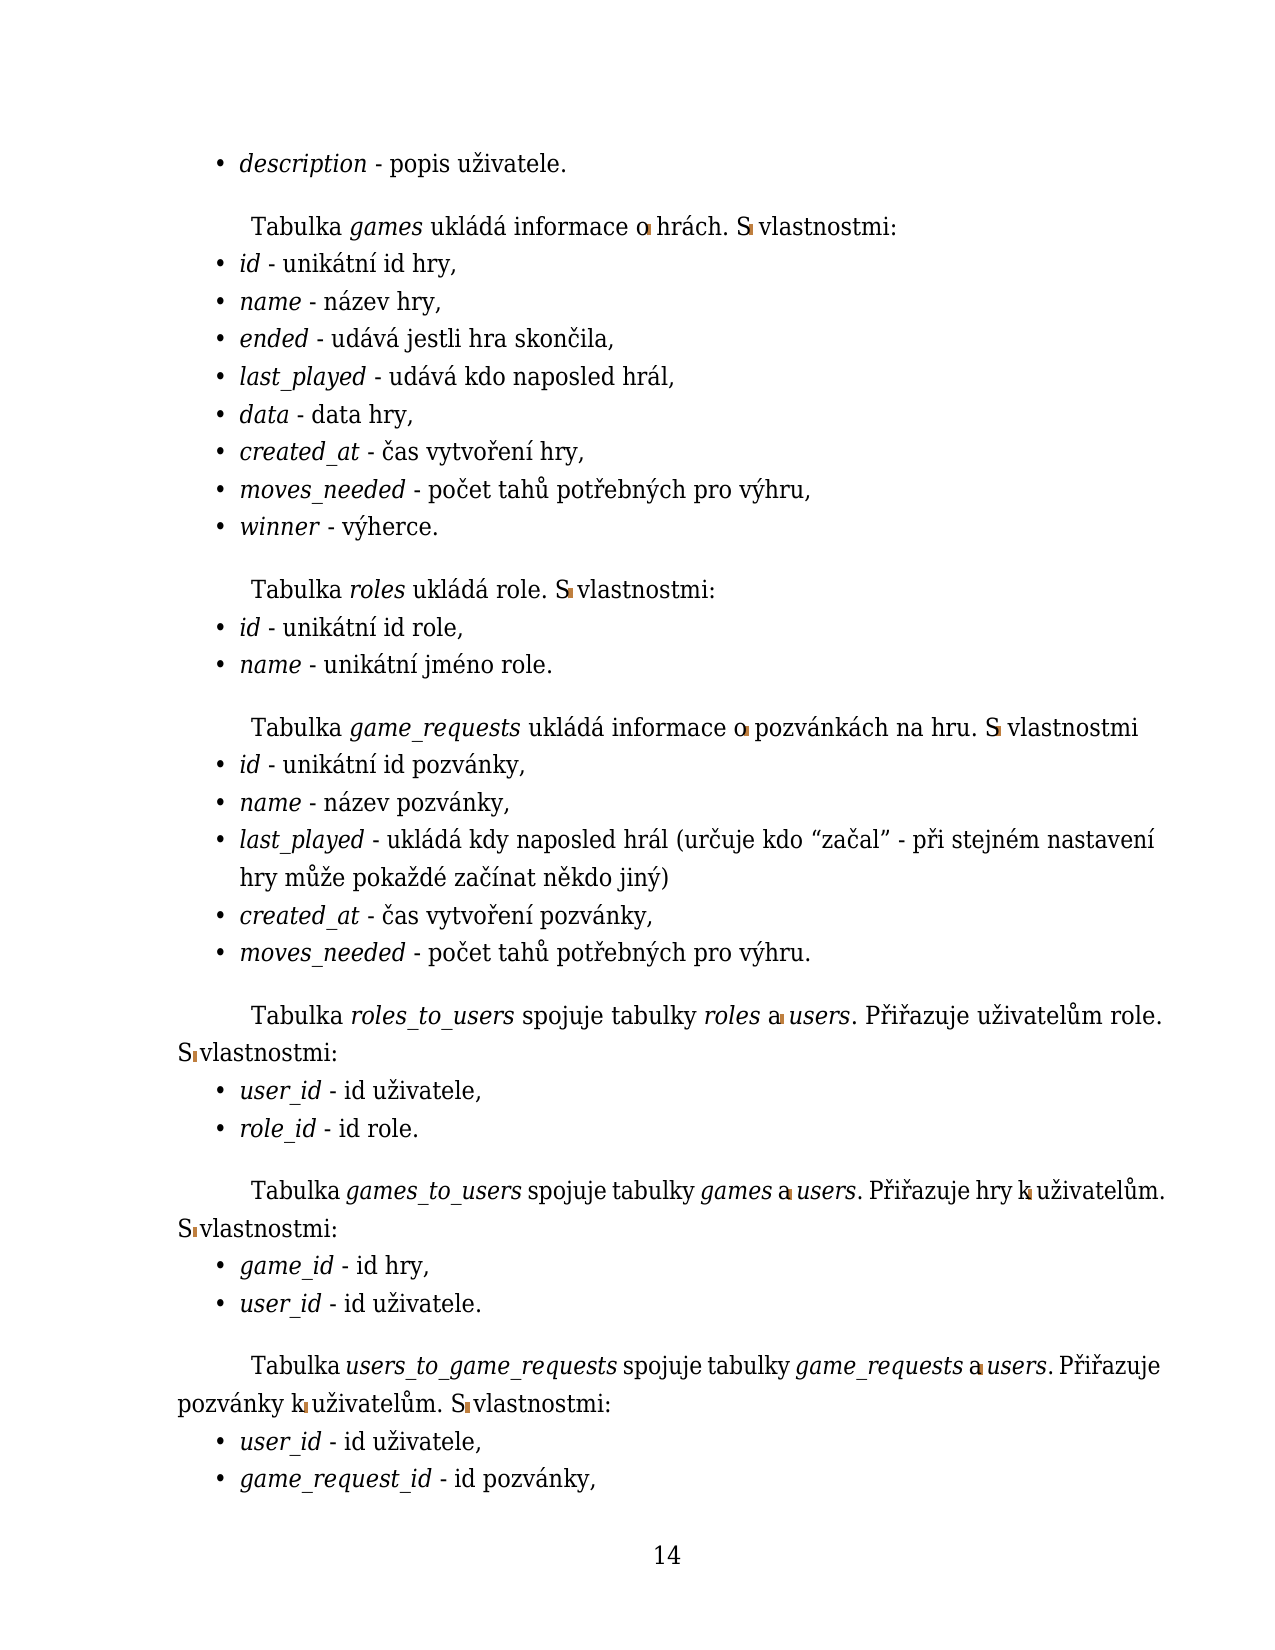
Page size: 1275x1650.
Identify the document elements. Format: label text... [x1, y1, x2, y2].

text • name - název pozvánky, [214, 788, 1188, 817]
text • description - popis uživatele. [214, 149, 1188, 178]
text Tabulka games ukládá informace o hrách. S vlastnostmi: • id - unikátní id hry, [214, 212, 901, 278]
text • moves_needed - počet tahů potřebných pro výhru, • winner - výherce. [214, 475, 816, 542]
text • last_played - udává kdo naposled hrál, • data - data hry, [214, 362, 681, 429]
text • user_id - id uživatele, [214, 1427, 1188, 1456]
text Tabulka game_requests ukládá informace o pozvánkách na hru. S vlastnostmi • id - unikátní id pozvánky, [214, 713, 1141, 779]
text • name - unikátní jméno role. [214, 650, 1188, 679]
text • ended - udává jestli hra skončila, [214, 324, 1188, 354]
text • moves_needed - počet tahů potřebných pro výhru. [214, 938, 1188, 968]
text • user_id - id uživatele, • role_id - id role. [214, 1076, 489, 1143]
text • last_played - ukládá kdy naposled hrál (určuje kdo “začal” - při stejném nastavení hry může pokaždé začínat někdo jiný) [214, 826, 1163, 892]
text • created_at - čas vytvoření hry, [214, 437, 1188, 467]
text Tabulkagames_to_usersspojujetabulkygamesausers.Přiřazujehrykuživatelům. S vlastnostmi: [177, 1176, 1169, 1243]
text 14 [653, 1541, 1188, 1570]
text • user_id - id uživatele. [214, 1289, 1188, 1318]
text • game_request_id - id pozvánky, [214, 1464, 1188, 1493]
text • created_at - čas vytvoření pozvánky, [214, 901, 1188, 930]
text Tabulkausers_to_game_requestsspojujetabulkygame_requestsausers.Přiřazuje pozvánky k uživatelům. S vlastnostmi: [177, 1352, 1164, 1418]
text Tabulka roles ukládá role. S vlastnostmi: • id - unikátní id role, [214, 575, 720, 642]
text Tabulka roles_to_users spojuje tabulky roles a users. Přiřazuje uživatelům role. S vlastnostmi: [177, 1001, 1169, 1068]
text • name - název hry, [214, 287, 1188, 316]
text • game_id - id hry, [214, 1251, 1188, 1281]
